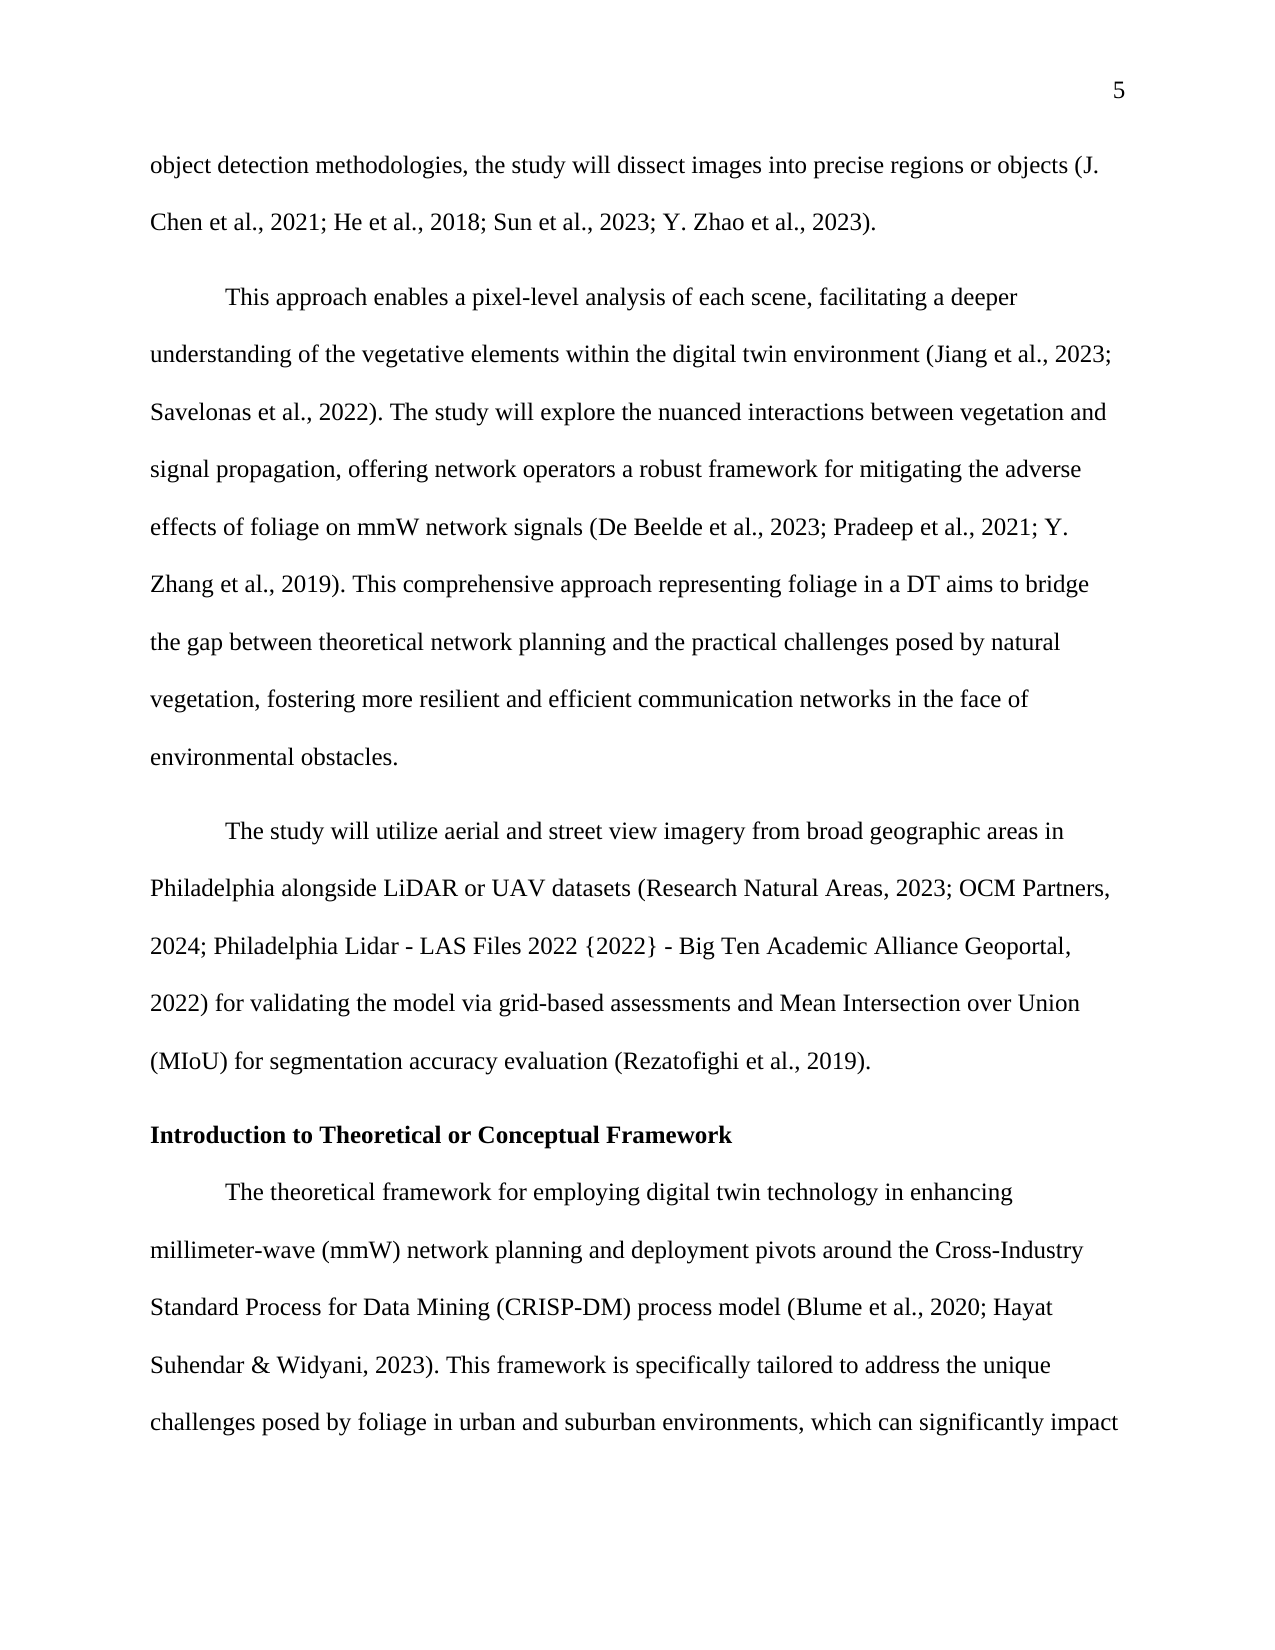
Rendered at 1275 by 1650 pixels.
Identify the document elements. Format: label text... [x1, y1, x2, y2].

text The study will utilize aerial and street view imagery from broad geographic areas in Philadelphia alongside LiDAR or UAV datasets (Research Natural Areas, 2023; OCM Partners, 2024; Philadelphia Lidar - LAS Files 2022 {2022} - Big Ten Academic Alliance Geoportal, 2022) for validating the model via grid-based assessments and Mean Intersection over Union (MIoU) for segmentation accuracy evaluation (Rezatofighi et al., 2019). [150, 816, 1125, 1074]
subtitle Introduction to Theoretical or Conceptual Framework [150, 1120, 1125, 1149]
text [150, 150, 1125, 236]
text This approach enables a pixel-level analysis of each scene, facilitating a deeper understanding of the vegetative elements within the digital twin environment (Jiang et al., 2023; Savelonas et al., 2022). The study will explore the nuanced interactions between vegetation and signal propagation, offering network operators a robust framework for mitigating the adverse effects of foliage on mmW network signals (De Beelde et al., 2023; Pradeep et al., 2021; Y. Zhang et al., 2019). This comprehensive approach representing foliage in a DT aims to bridge the gap between theoretical network planning and the practical challenges posed by natural vegetation, fostering more resilient and efficient communication networks in the face of environmental obstacles. [150, 282, 1125, 770]
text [150, 1177, 1125, 1436]
